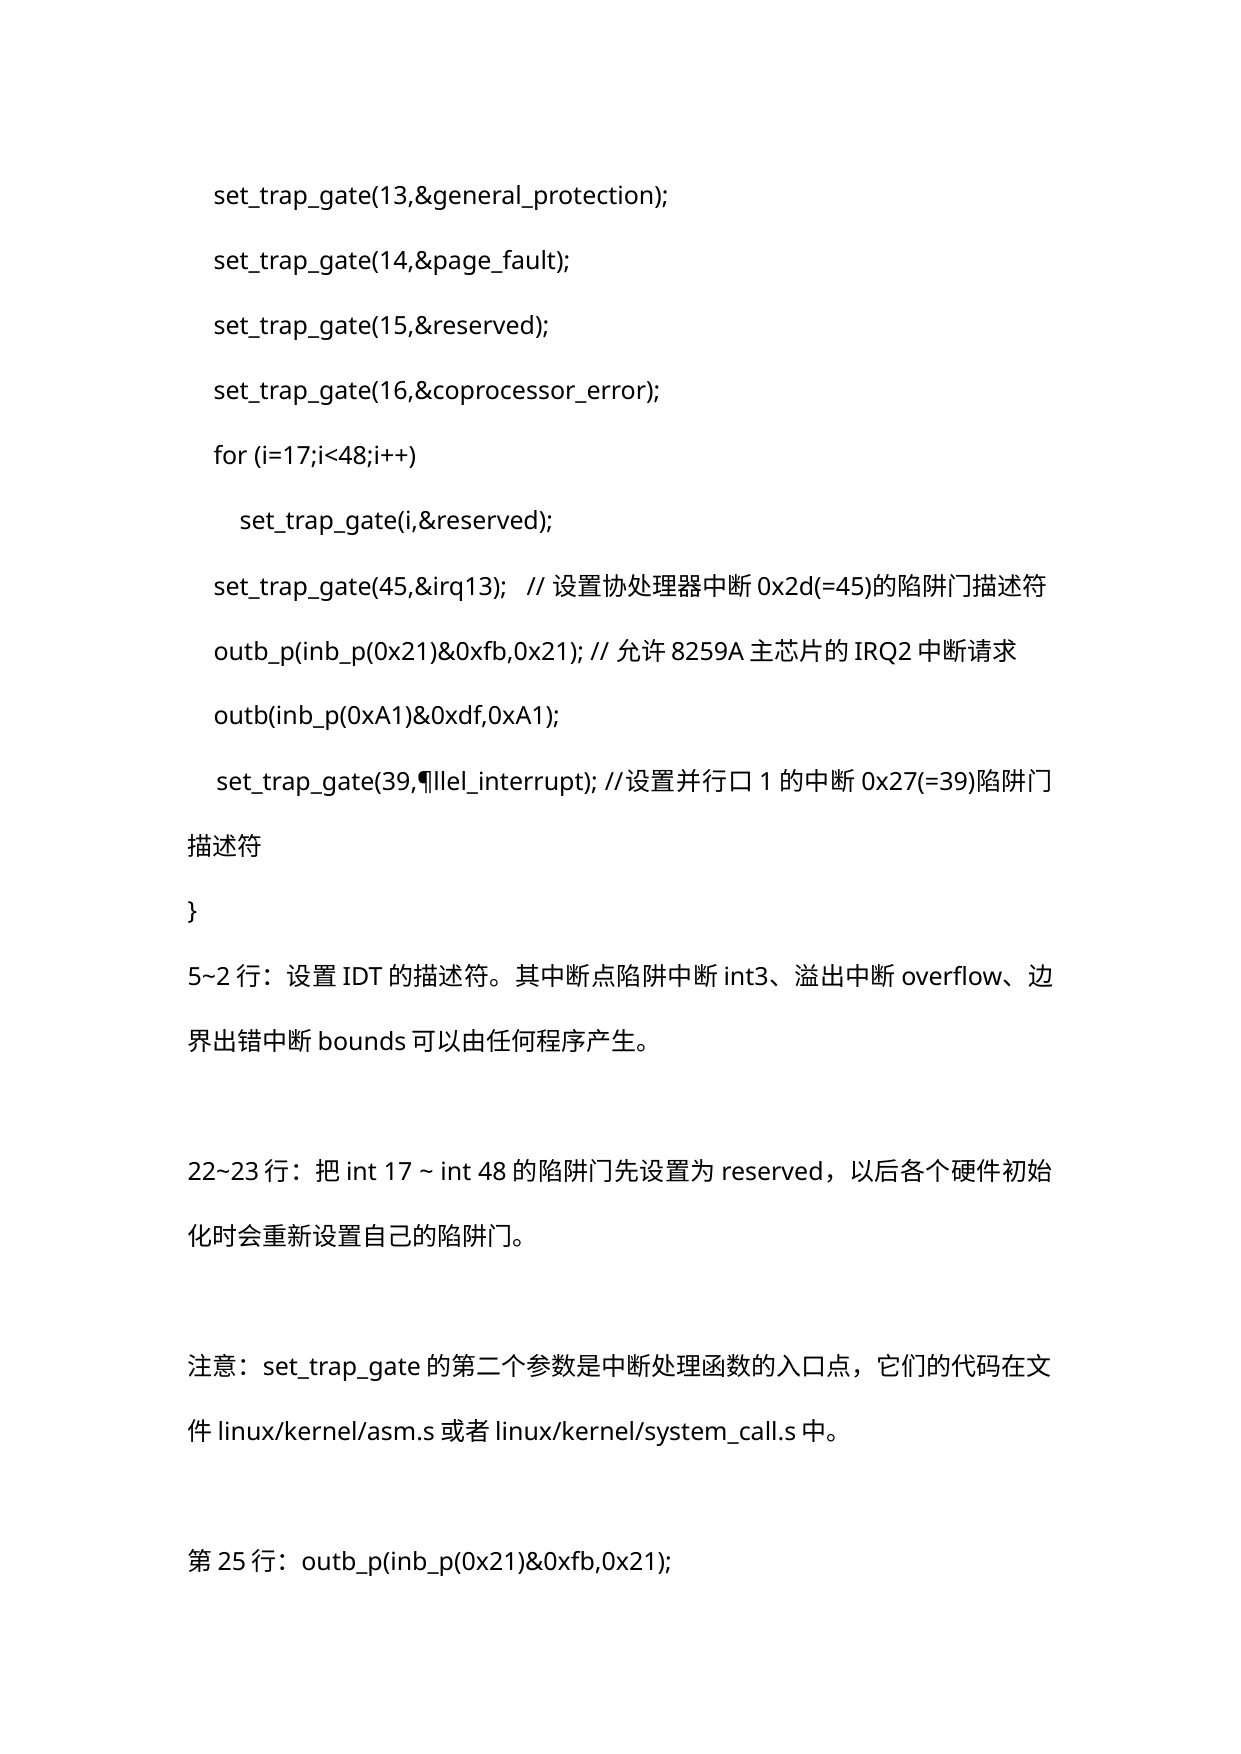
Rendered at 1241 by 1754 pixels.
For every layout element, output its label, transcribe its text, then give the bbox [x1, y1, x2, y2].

text set_trap_gate(14,&page_fault); [187, 227, 1053, 292]
text 第25行：outb_p(inb_p(0x21)&0xfb,0x21); [187, 1527, 1053, 1592]
text 5~2行：设置IDT的描述符。其中断点陷阱中断int3、溢出中断overflow、边界出错中断bounds可以由任何程序产生。 [187, 942, 1053, 1072]
text 注意：set_trap_gate的第二个参数是中断处理函数的入口点，它们的代码在文件linux/kernel/asm.s或者linux/kernel/system_call.s中。 [187, 1332, 1053, 1462]
text outb(inb_p(0xA1)&0xdf,0xA1); [187, 682, 1053, 747]
text set_trap_gate(i,&reserved); [187, 487, 1053, 552]
text } [187, 877, 1053, 942]
text set_trap_gate(39,¶llel_interrupt); //设置并行口1的中断0x27(=39)陷阱门描述符 [187, 747, 1053, 877]
text set_trap_gate(16,&coprocessor_error); [187, 357, 1053, 422]
text outb_p(inb_p(0x21)&0xfb,0x21); // 允许8259A主芯片的IRQ2中断请求 [187, 617, 1053, 682]
text set_trap_gate(45,&irq13); // 设置协处理器中断0x2d(=45)的陷阱门描述符 [187, 552, 1053, 617]
text for (i=17;i<48;i++) [187, 422, 1053, 487]
text set_trap_gate(15,&reserved); [187, 292, 1053, 357]
text 22~23行：把int 17 ~ int 48的陷阱门先设置为reserved，以后各个硬件初始化时会重新设置自己的陷阱门。 [187, 1137, 1053, 1267]
text set_trap_gate(13,&general_protection); [187, 162, 1053, 227]
